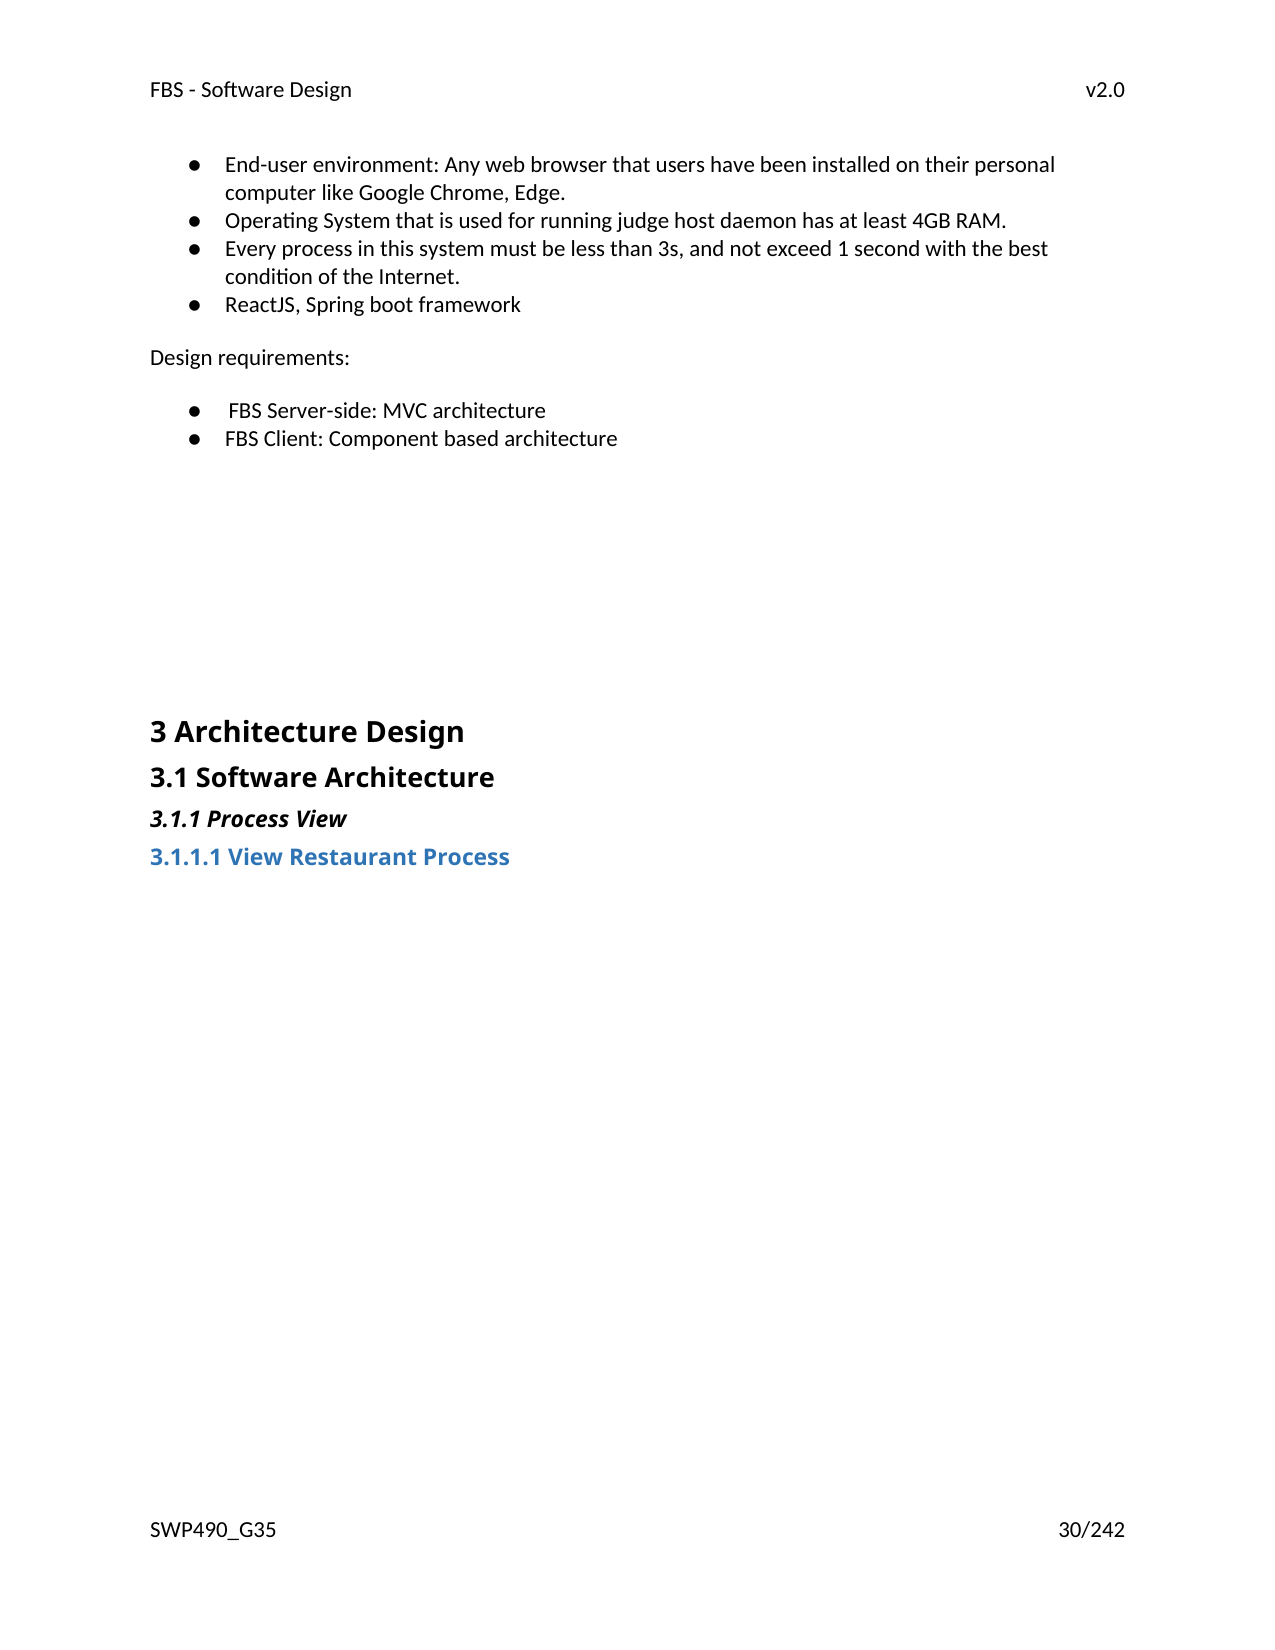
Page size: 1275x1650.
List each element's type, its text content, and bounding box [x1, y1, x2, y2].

list FBS Server-side: MVC architecture [187, 396, 1125, 424]
list End-user environment: Any web browser that users have been installed on their personal computer like Google Chrome, Edge. [187, 150, 1125, 206]
subtitle 3 Architecture Design [150, 712, 1125, 751]
list Operating System that is used for running judge host daemon has at least 4GB RAM. [187, 206, 1125, 234]
list Every process in this system must be less than 3s, and not exceed 1 second with the best condition of the Internet. [187, 234, 1125, 290]
list ReactJS, Spring boot framework [187, 290, 1125, 318]
text Design requirements: [150, 343, 1125, 371]
list FBS Client: Component based architecture [187, 424, 1125, 452]
subtitle 3.1 Software Architecture [150, 758, 1125, 795]
subtitle 3.1.1 Process View [150, 802, 1125, 834]
subtitle 3.1.1.1 View Restaurant Process [150, 840, 1125, 872]
